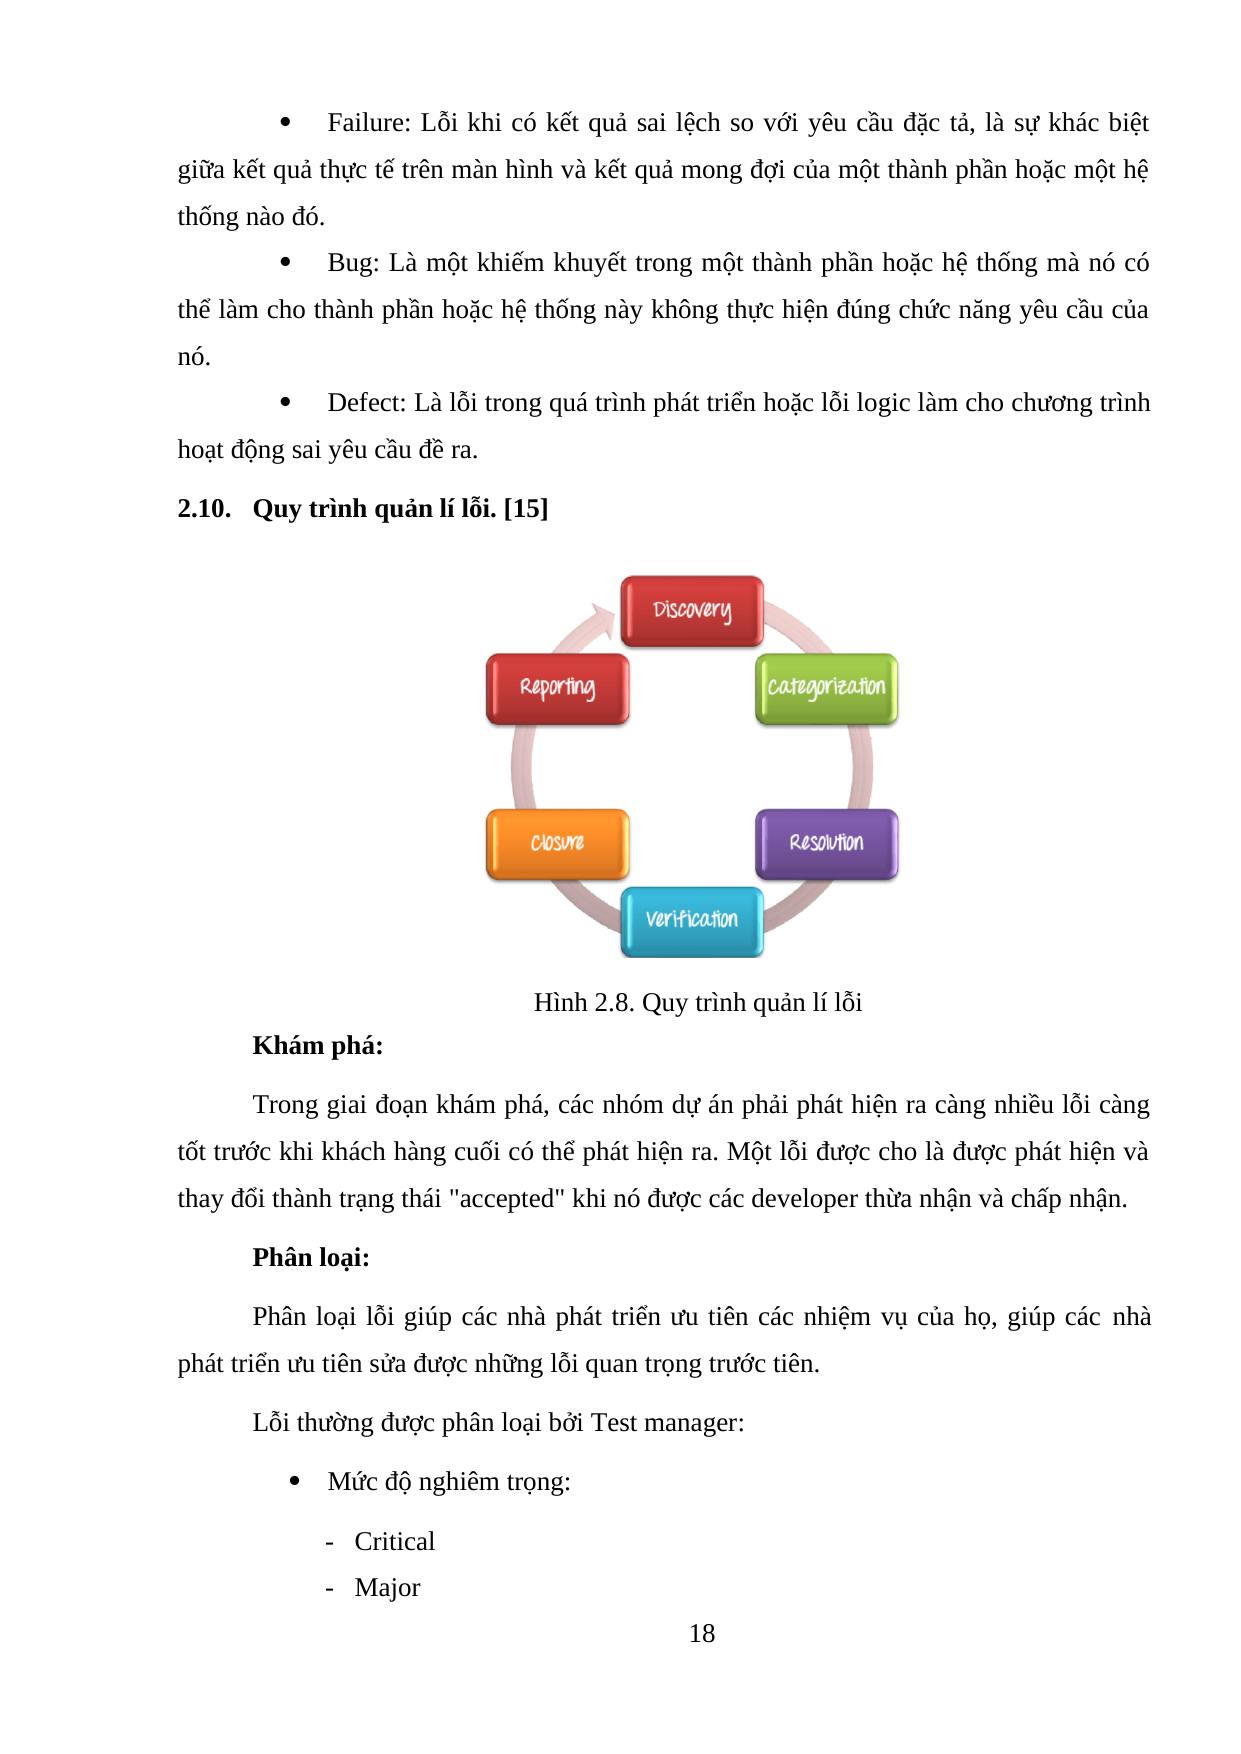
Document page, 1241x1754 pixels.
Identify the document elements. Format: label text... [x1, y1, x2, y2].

text Lỗi thường được phân loại bởi Test manager: [177, 1406, 1152, 1437]
text Phân loại: [177, 1241, 1152, 1272]
list Major [325, 1571, 1152, 1602]
subtitle Quy trình quản lí lỗi. [177, 492, 1152, 523]
list Critical [325, 1524, 1152, 1556]
list Defect: Là lỗi trong quá trình phát triển hoặc lỗi logic làm cho chương trình hoạt động sai yêu cầu đề ra. [177, 386, 1152, 464]
list Bug: Là một khiếm khuyết trong một thành phần hoặc hệ thống mà nó có thể làm cho thành phần hoặc hệ thống này không thực hiện đúng chức năng yêu cầu của nó. [177, 246, 1152, 371]
picture [444, 551, 929, 958]
text Phân loại lỗi giúp các nhà phát triển ưu tiên các nhiệm vụ của họ, giúp các nhà phát triển ưu tiên sửa được những lỗi quan trọng trước tiên. [177, 1300, 1152, 1378]
text Khám phá: [177, 1029, 1152, 1061]
list Mức độ nghiêm trọng: [290, 1465, 1152, 1496]
text Trong giai đoạn khám phá, các nhóm dự án phải phát hiện ra càng nhiều lỗi càng tốt trước khi khách hàng cuối có thể phát hiện ra. Một lỗi được cho là được phát hiện và thay đổi thành trạng thái "accepted" khi nó được các developer thừa nhận và chấp nhận. [177, 1088, 1152, 1213]
list Failure: Lỗi khi có kết quả sai lệch so với yêu cầu đặc tả, là sự khác biệt giữa kết quả thực tế trên màn hình và kết quả mong đợi của một thành phần hoặc một hệ thống nào đó. [177, 106, 1152, 231]
